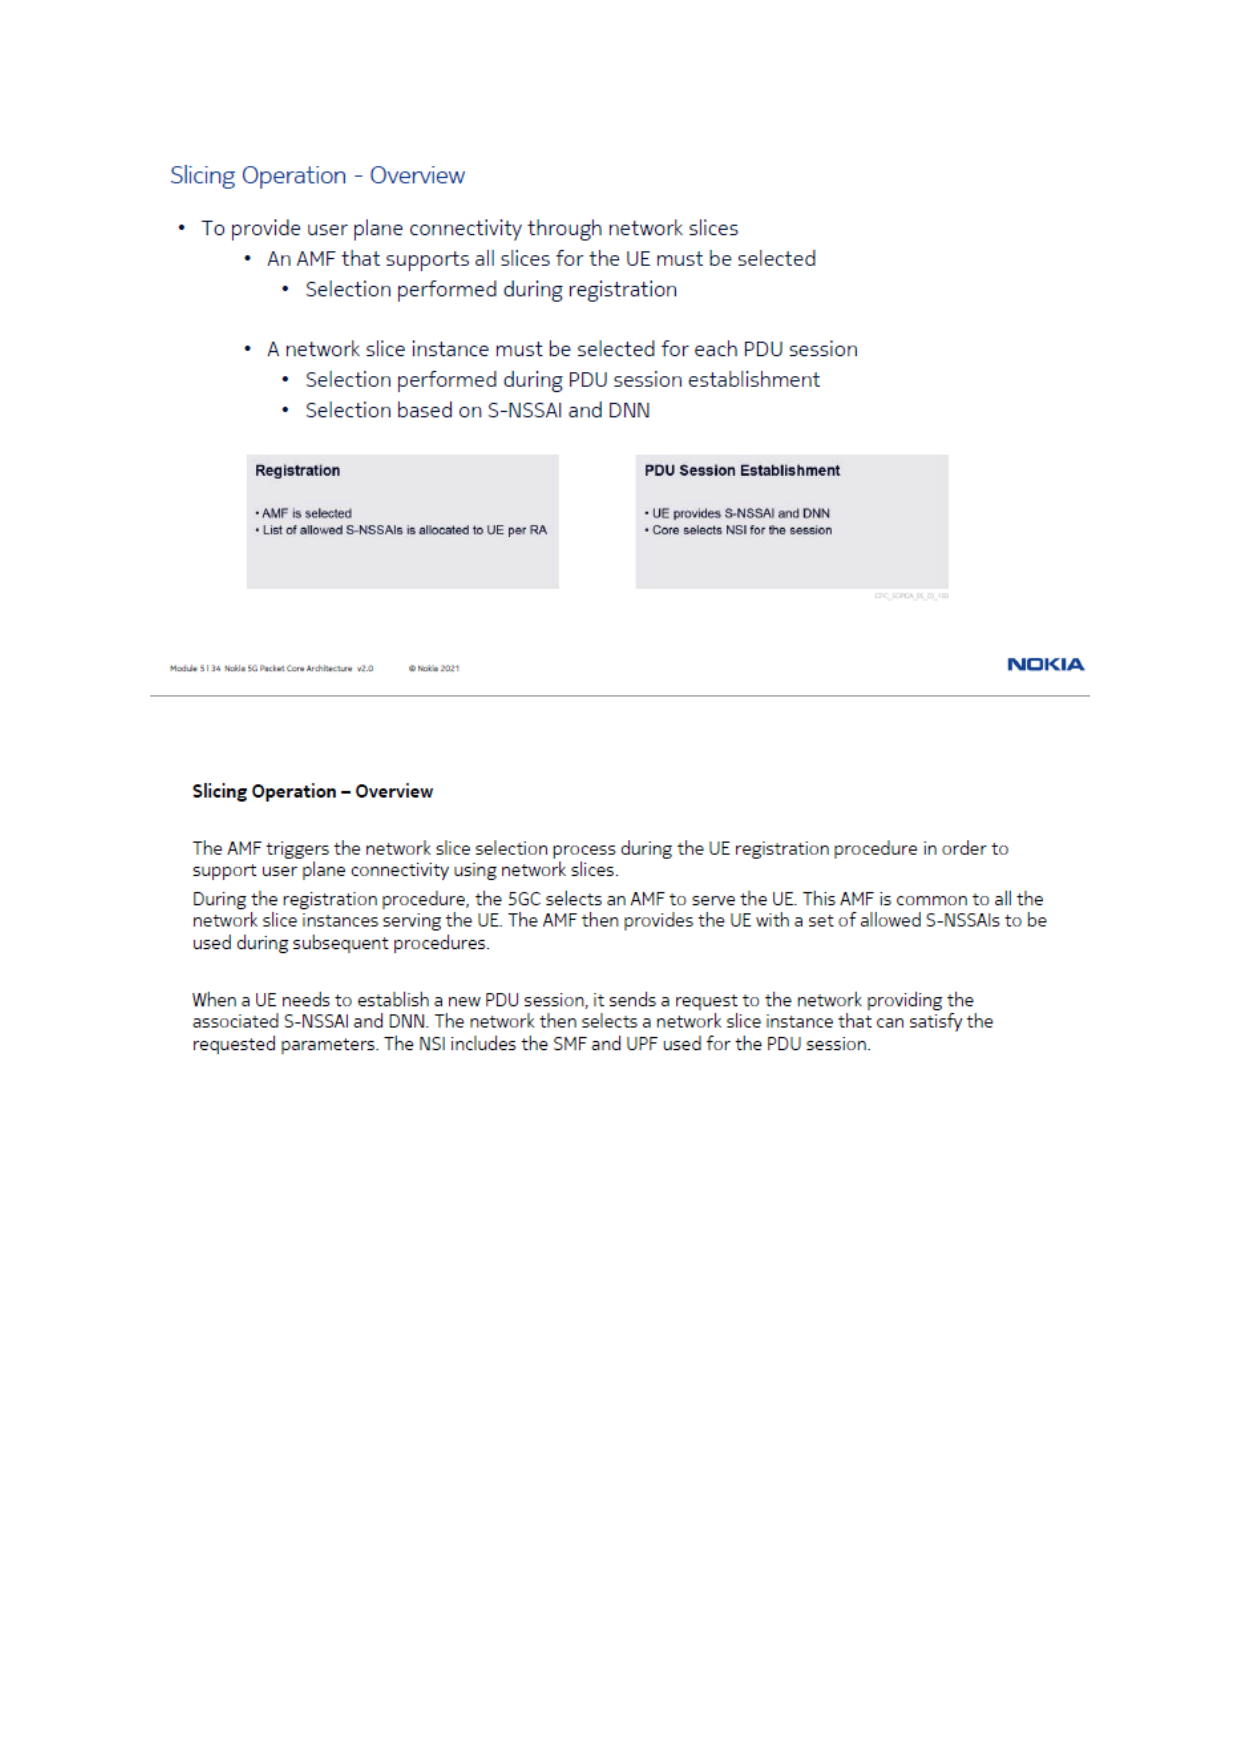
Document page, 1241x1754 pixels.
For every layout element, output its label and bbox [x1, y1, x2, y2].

picture [150, 150, 1091, 1061]
